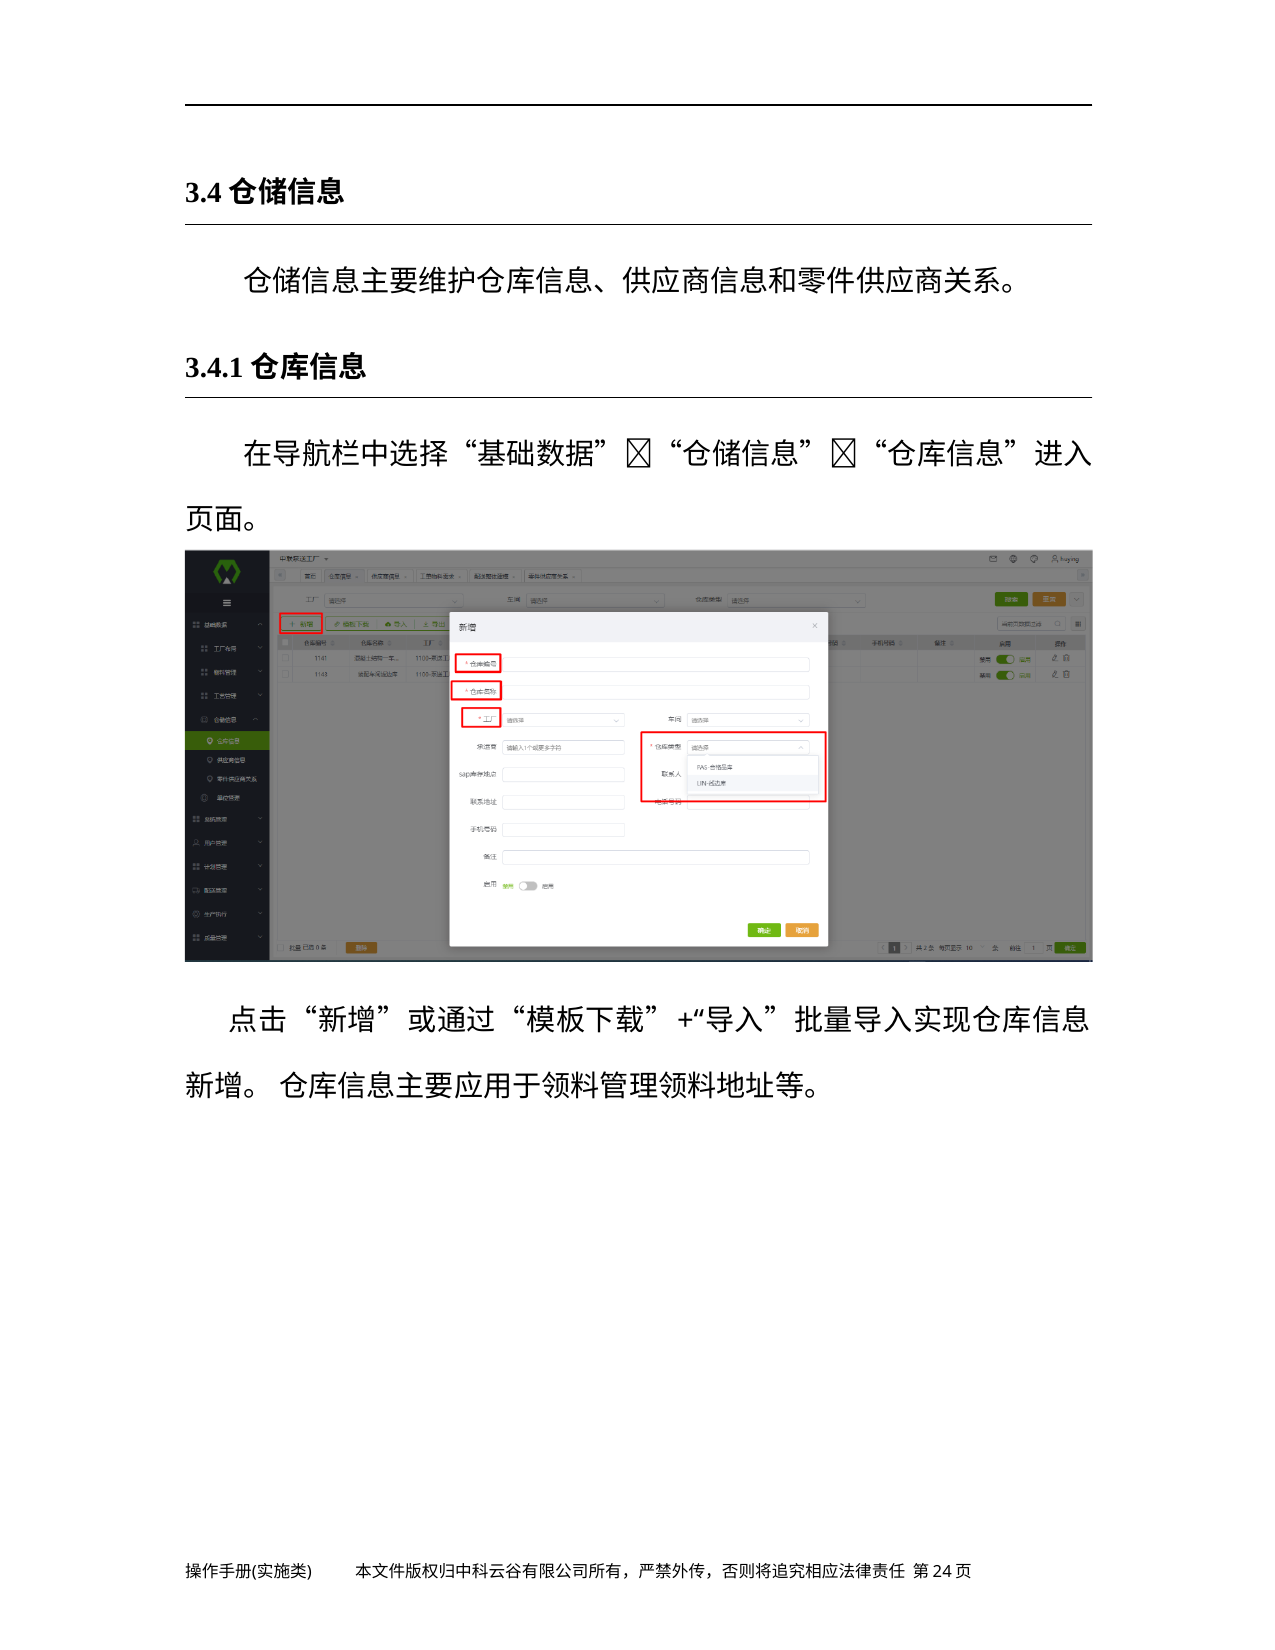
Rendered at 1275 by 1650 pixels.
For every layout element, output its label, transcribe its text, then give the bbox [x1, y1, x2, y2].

text 点击“新增”或通过“模板下载”+“导入”批量导入实现仓库信息新增。 仓库信息主要应用于领料管理领料地址等。 [185, 986, 1092, 1116]
text 仓库信息 [185, 332, 1092, 397]
text 仓储信息 [185, 157, 1092, 224]
text 仓储信息主要维护仓库信息、供应商信息和零件供应商关系。 [185, 246, 1092, 311]
picture [184, 548, 1093, 962]
text 在导航栏中选择“基础数据”“仓储信息”“仓库信息”进入页面。 [185, 419, 1092, 548]
